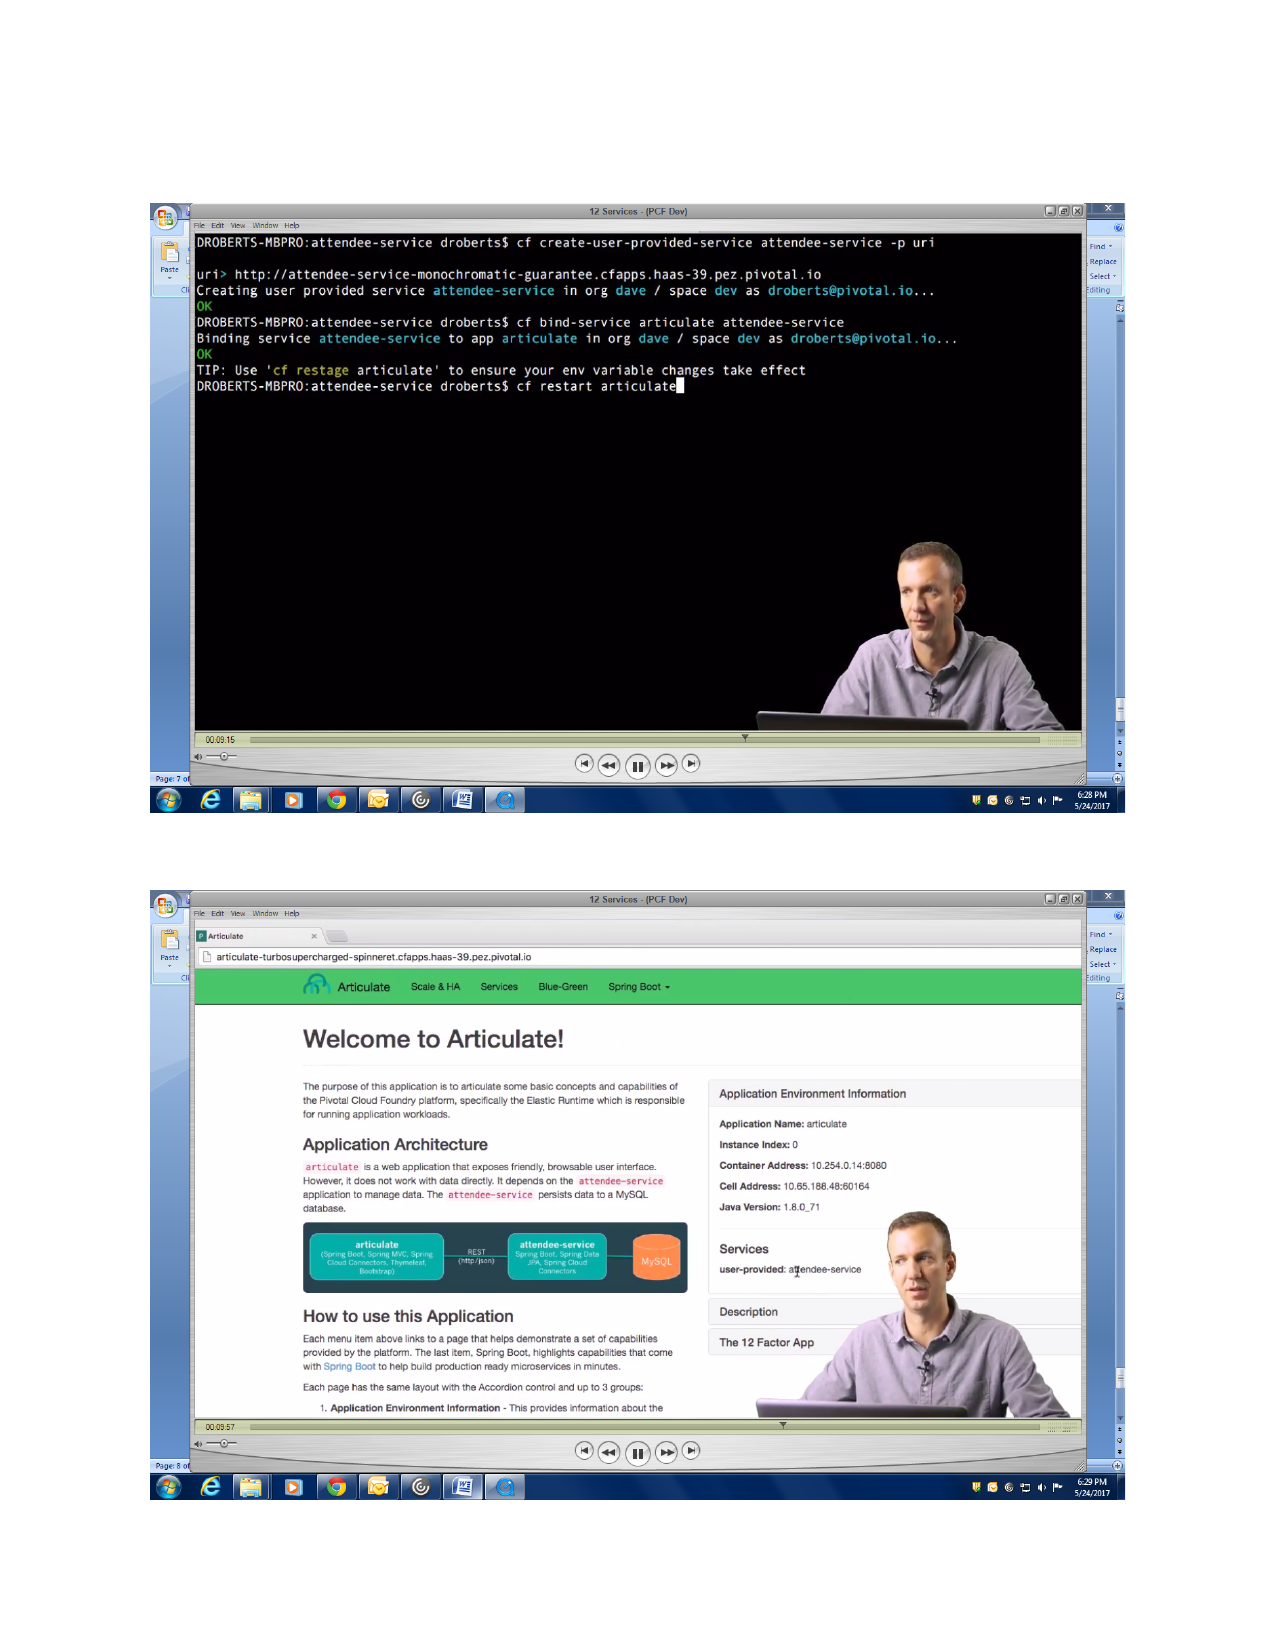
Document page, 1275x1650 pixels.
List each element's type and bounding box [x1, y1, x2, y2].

picture [150, 203, 1125, 813]
picture [150, 890, 1125, 1500]
